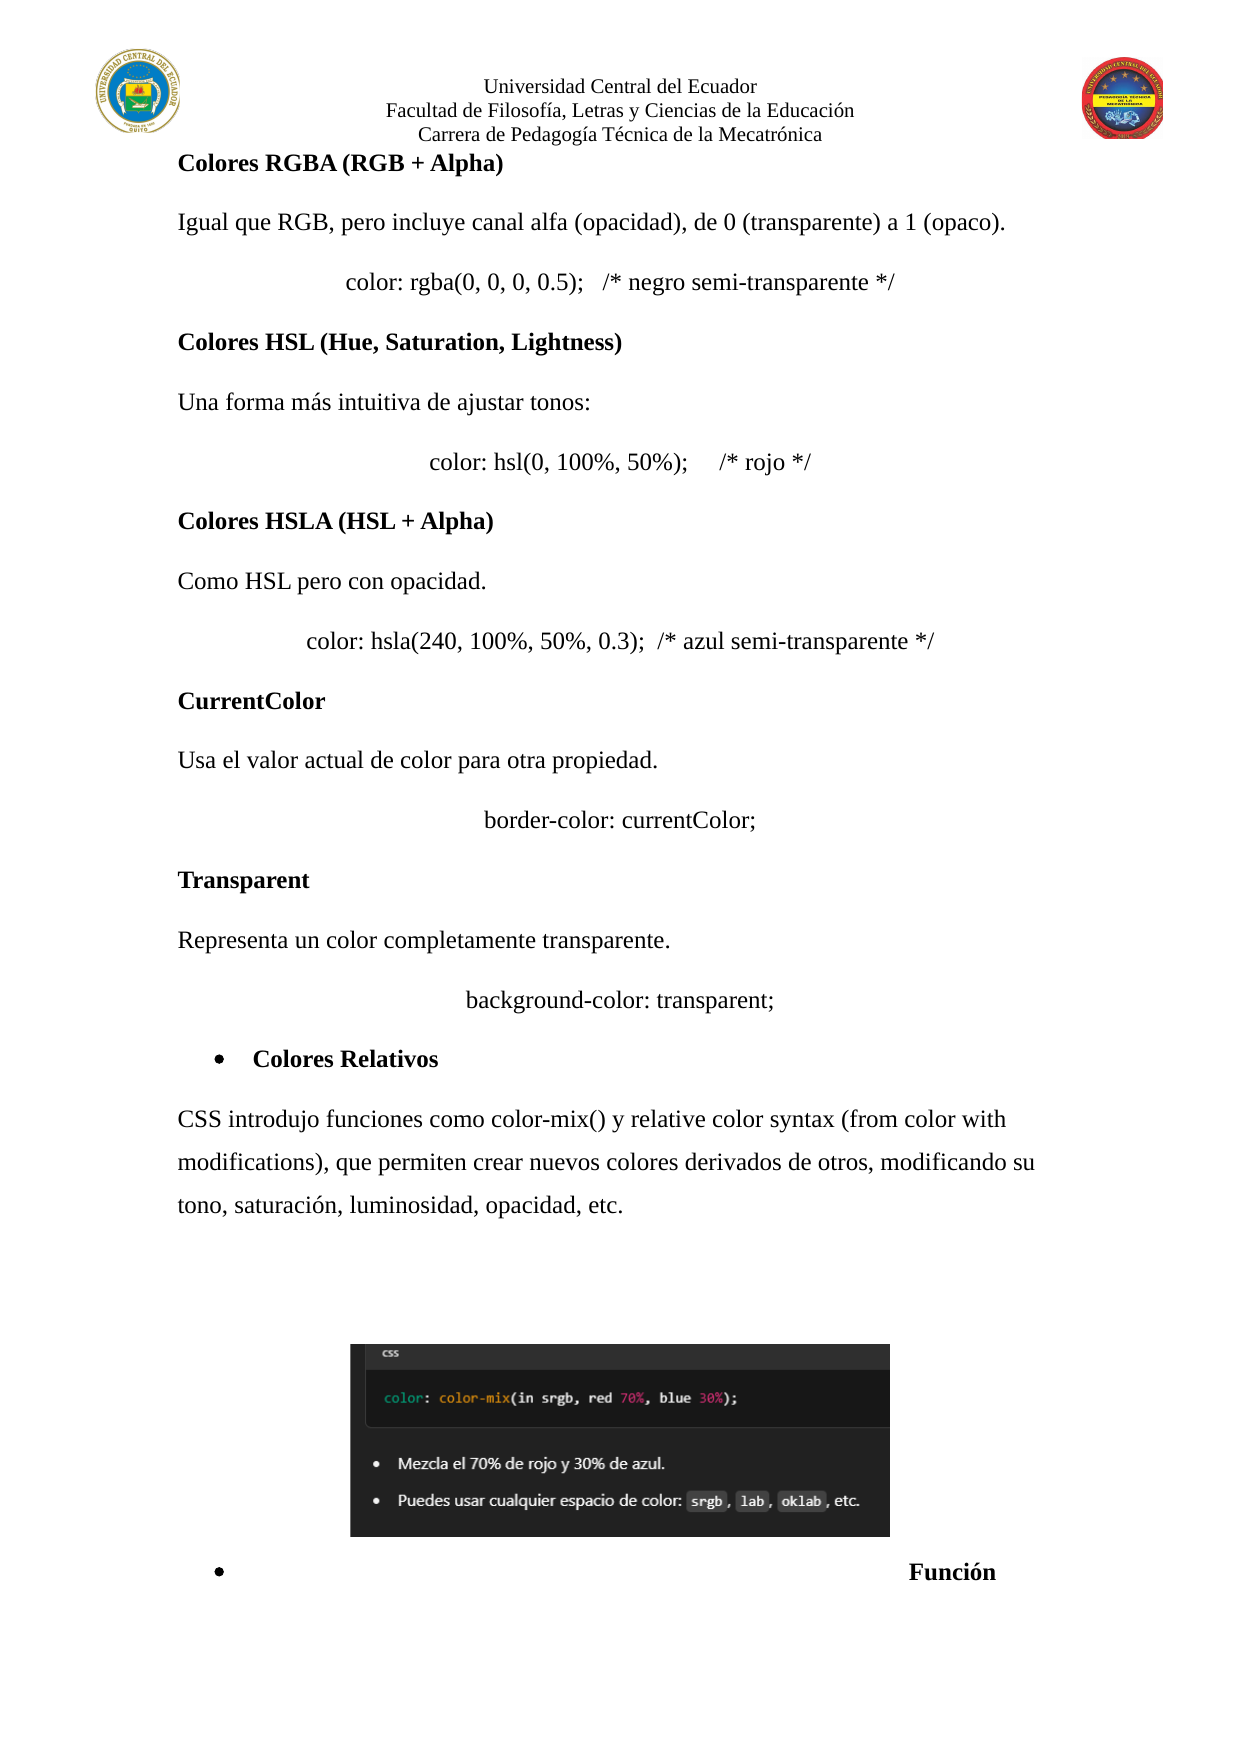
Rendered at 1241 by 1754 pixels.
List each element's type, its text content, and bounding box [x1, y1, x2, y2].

picture [1081, 57, 1163, 139]
text CSS introdujo funciones como color-mix() y relative color syntax (from color with modifications), que permiten crear nuevos colores derivados de otros, modificando su tono, saturación, luminosidad, opacidad, etc. [177, 1104, 1063, 1219]
picture [350, 1344, 890, 1537]
text Transparent [177, 865, 1063, 894]
text Colores HSL (Hue, Saturation, Lightness) [177, 327, 1063, 356]
text color: hsl(0, 100%, 50%); /* rojo */ [177, 447, 1063, 475]
list Función hwb() en CSS [215, 1557, 1063, 1586]
text Usa el valor actual de color para otra propiedad. [177, 746, 1063, 774]
text Representa un color completamente transparente. [177, 925, 1063, 954]
text background-color: transparent; [177, 985, 1063, 1013]
text color: rgba(0, 0, 0, 0.5); /* negro semi-transparente */ [177, 267, 1063, 296]
text color: hsla(240, 100%, 50%, 0.3); /* azul semi-transparente */ [177, 626, 1063, 655]
text Colores RGBA (RGB + Alpha) [177, 148, 1063, 176]
text Como HSL pero con opacidad. [177, 566, 1063, 595]
text Una forma más intuitiva de ajustar tonos: [177, 387, 1063, 416]
list Colores Relativos [215, 1044, 1063, 1073]
text Igual que RGB, pero incluye canal alfa (opacidad), de 0 (transparente) a 1 (opaco). [177, 207, 1063, 236]
text CurrentColor [177, 686, 1063, 714]
text border-color: currentColor; [177, 805, 1063, 834]
picture [95, 48, 180, 133]
text Colores HSLA (HSL + Alpha) [177, 506, 1063, 535]
